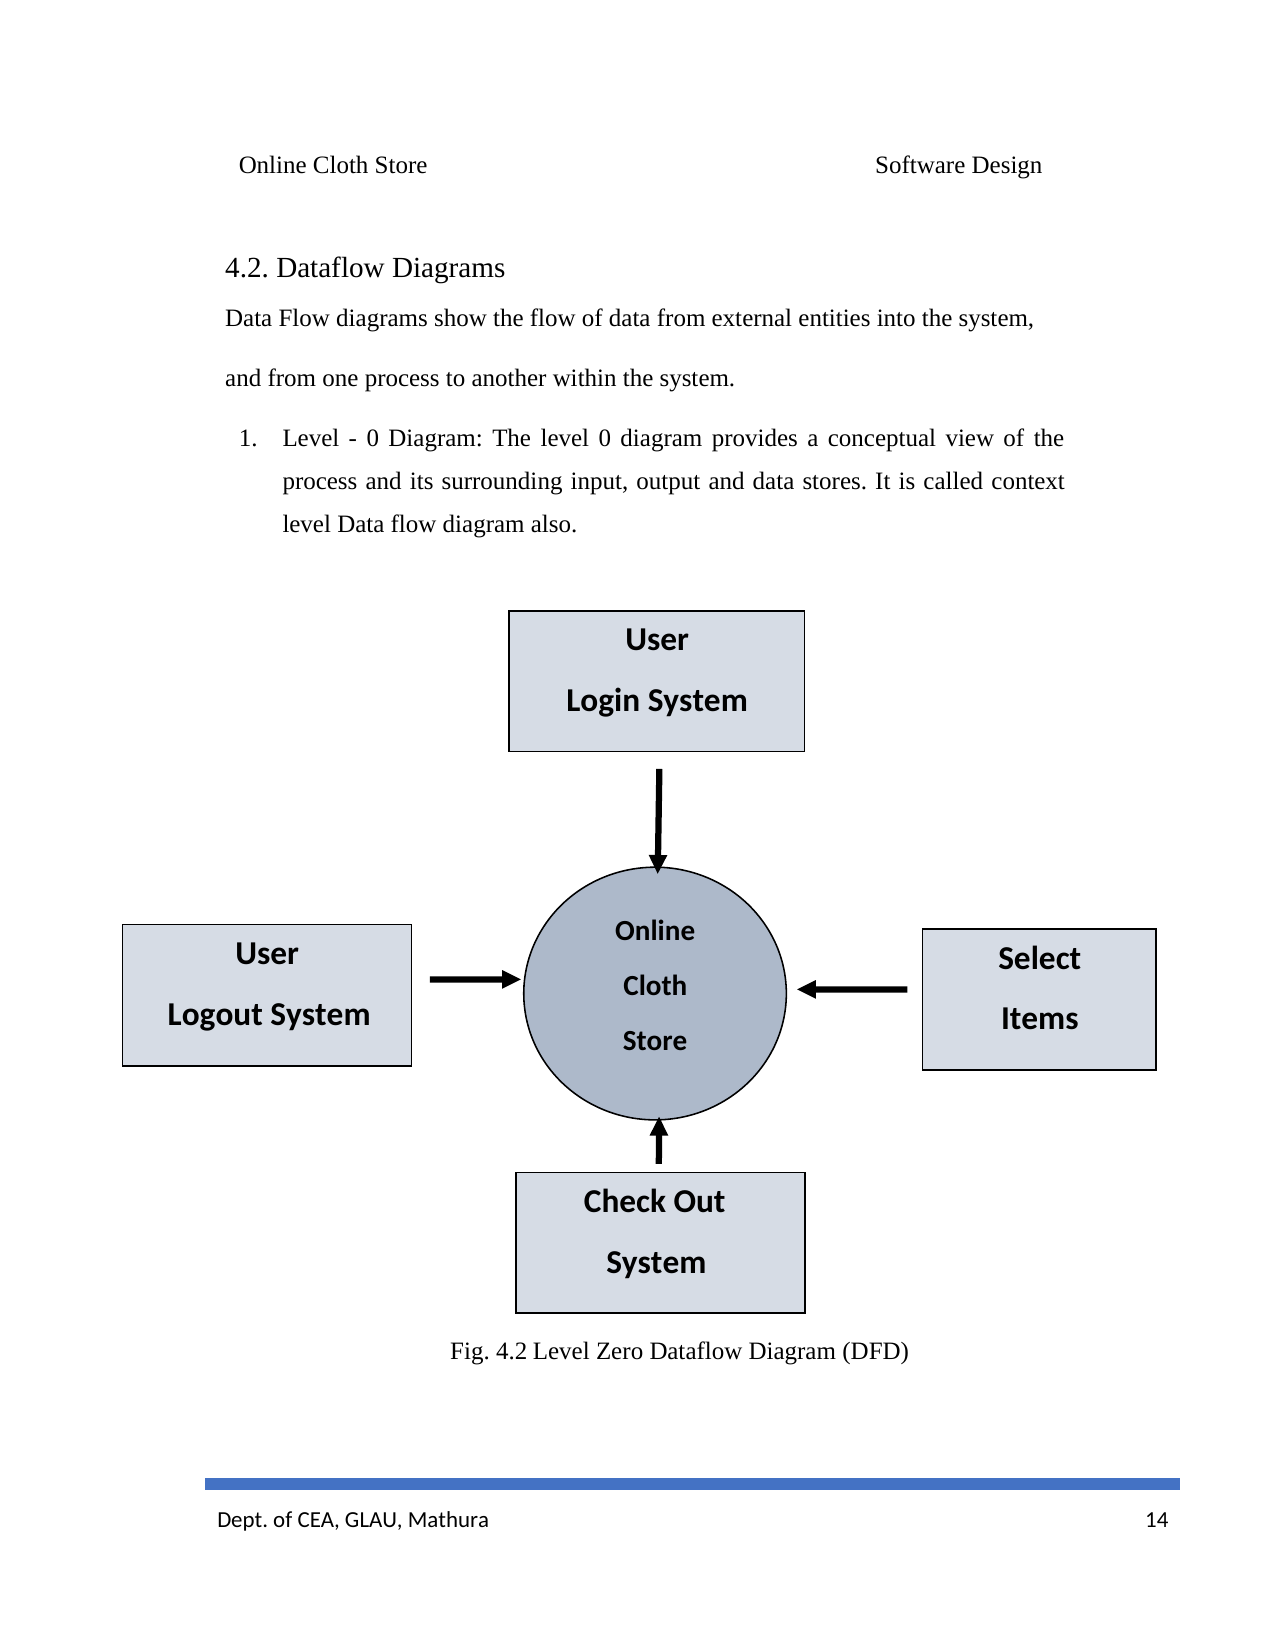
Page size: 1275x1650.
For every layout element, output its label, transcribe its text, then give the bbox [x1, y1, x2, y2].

text 4.2. Dataflow Diagrams [150, 251, 1066, 284]
text Fig. 4.2 Level Zero Dataflow Diagram (DFD) [375, 1336, 1125, 1364]
text and from one process to another within the system. [150, 363, 1066, 392]
list Level - 0 Diagram: The level 0 diagram provides a conceptual view of the process and its surrounding input, output and data stores. It is called context level Data flow diagram also. [238, 423, 1066, 538]
text Online Cloth Store Software Design [163, 150, 1066, 179]
text Data Flow diagrams show the flow of data from external entities into the system, [150, 303, 1066, 332]
